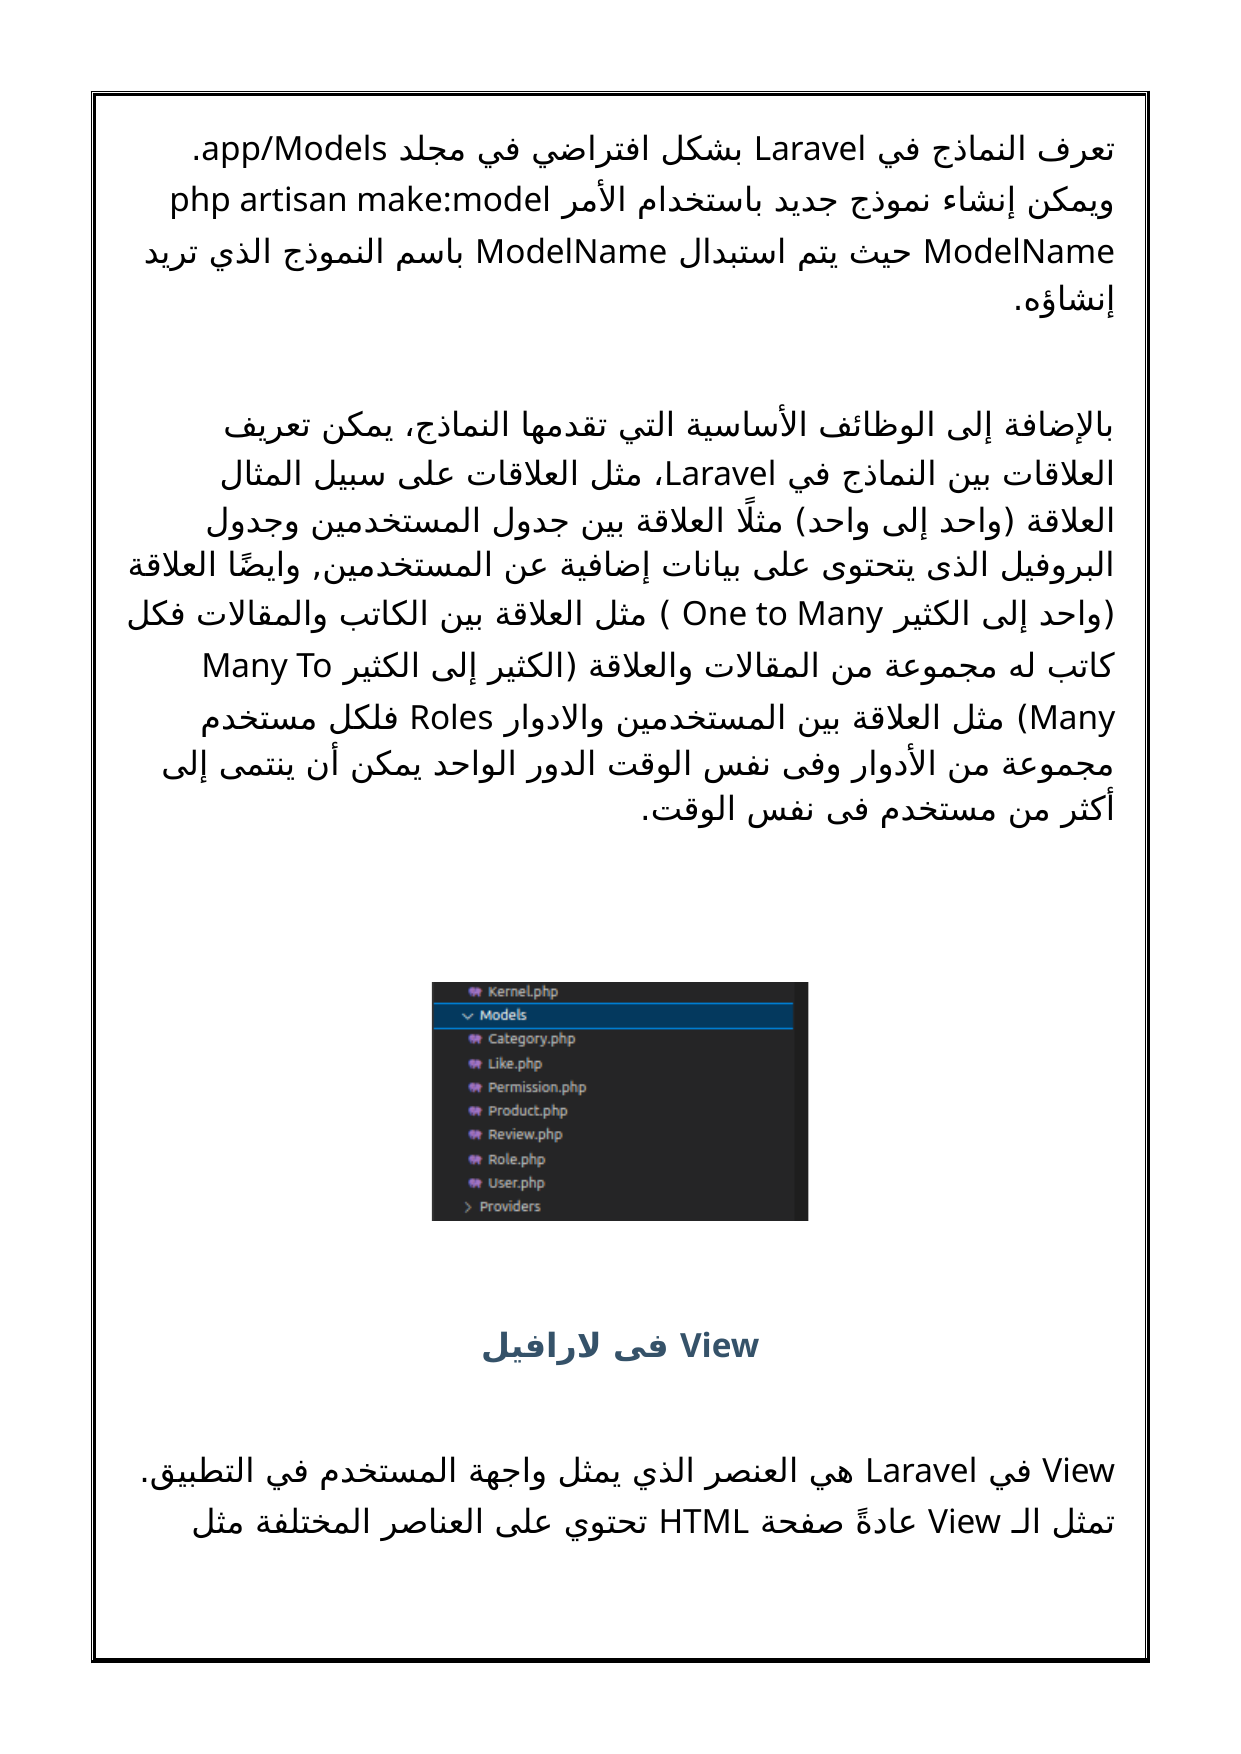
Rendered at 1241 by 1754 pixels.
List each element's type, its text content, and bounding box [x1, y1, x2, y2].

text تعرف النماذج في Laravel بشكل افتراضي في مجلد app/Models. ويمكن إنشاء نموذج جديد باستخدام الأمر php artisan make:model ModelName حيث يتم استبدال ModelName باسم النموذج الذي تريد إنشاؤه. [125, 125, 1115, 318]
picture [431, 982, 809, 1221]
subtitle View فى لارافيل [125, 1322, 1115, 1367]
text بالإضافة إلى الوظائف الأساسية التي تقدمها النماذج، يمكن تعريف العلاقات بين النماذج في Laravel، مثل العلاقات على سبيل المثال العلاقة (واحد إلى واحد) مثلًا العلاقة بين جدول المستخدمين وجدول البروفيل الذى يتحتوى على بيانات إضافية عن المستخدمين, وايضًا العلاقة (واحد إلى الكثير One to Many ) مثل العلاقة بين الكاتب والمقالات فكل كاتب له مجموعة من المقالات والعلاقة (الكثير إلى الكثير Many To Many) مثل العلاقة بين المستخدمين والادوار Roles فلكل مستخدم مجموعة من الأدوار وفى نفس الوقت الدور الواحد يمكن أن ينتمى إلى أكثر من مستخدم فى نفس الوقت. [125, 405, 1115, 828]
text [125, 1447, 1115, 1543]
